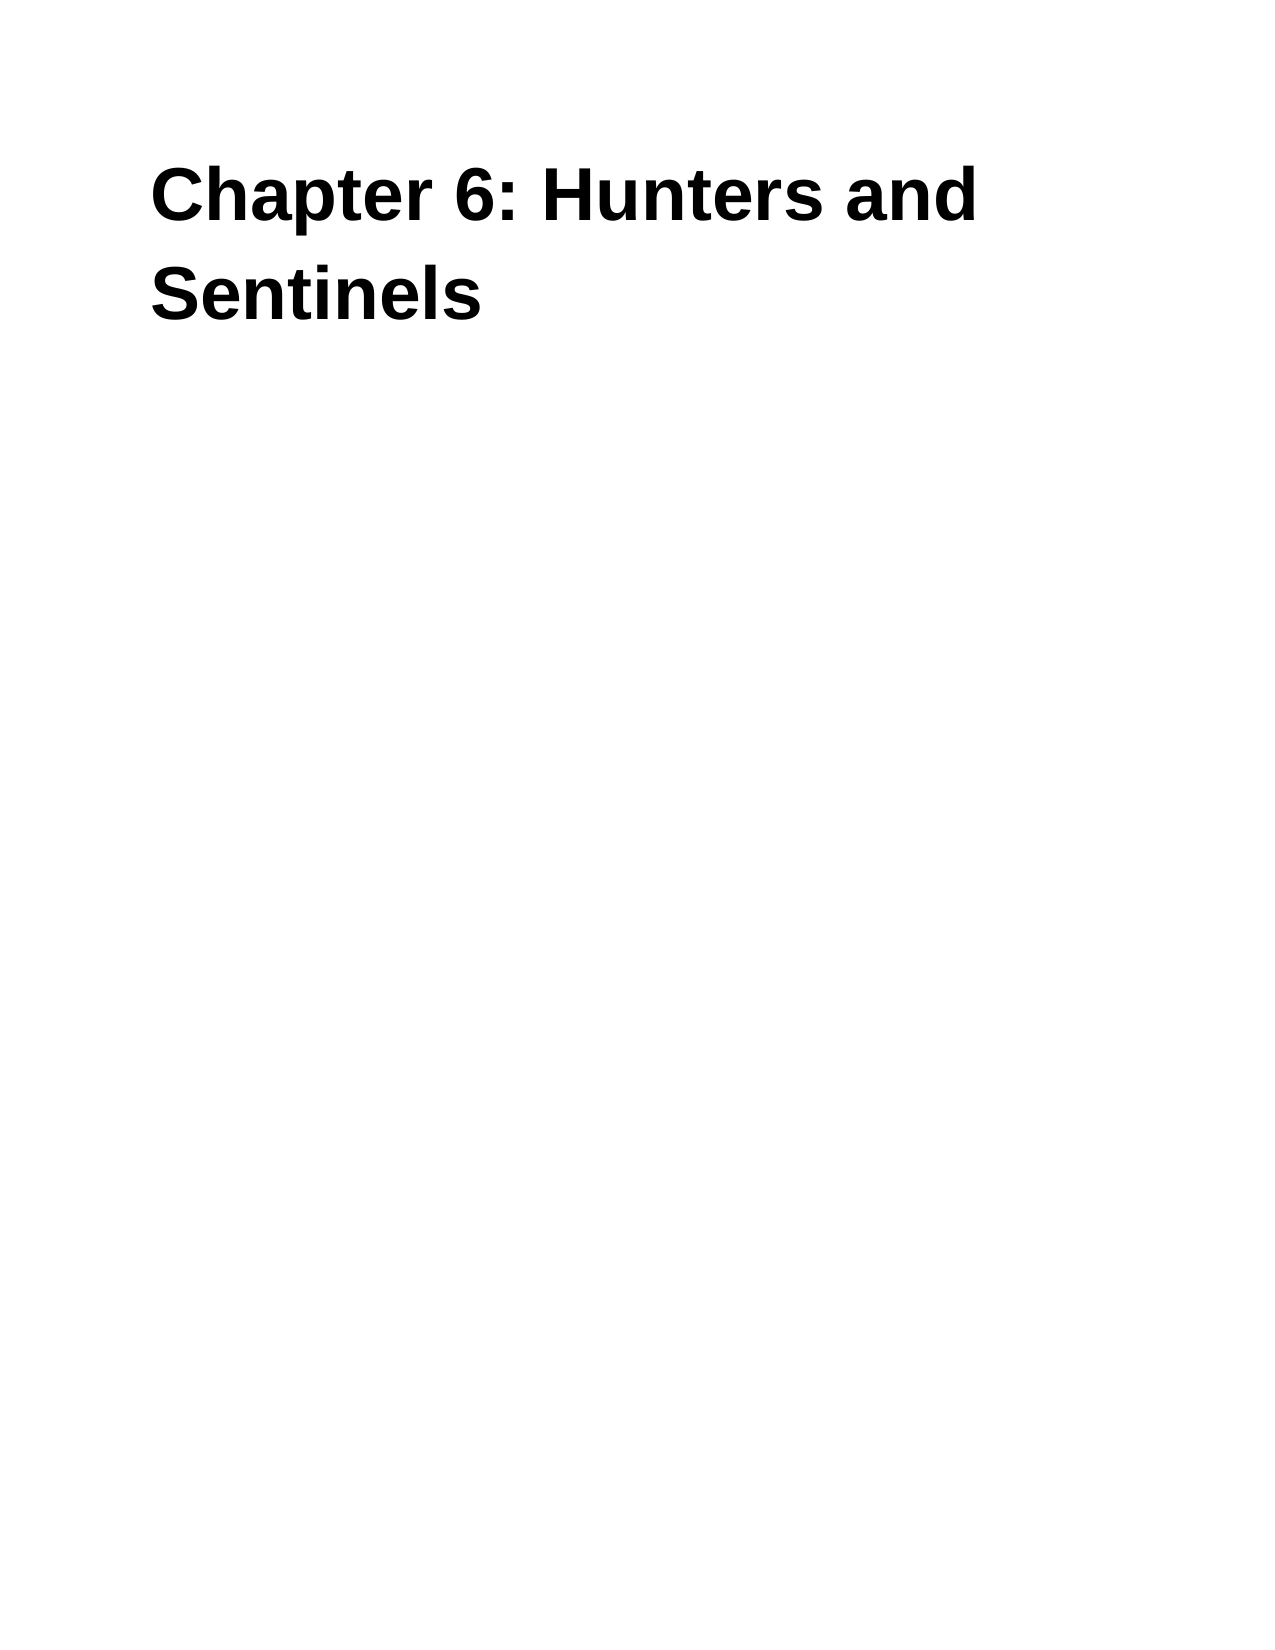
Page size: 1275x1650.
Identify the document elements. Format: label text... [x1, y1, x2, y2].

title Chapter 6: Hunters and Sentinels [150, 150, 1125, 335]
